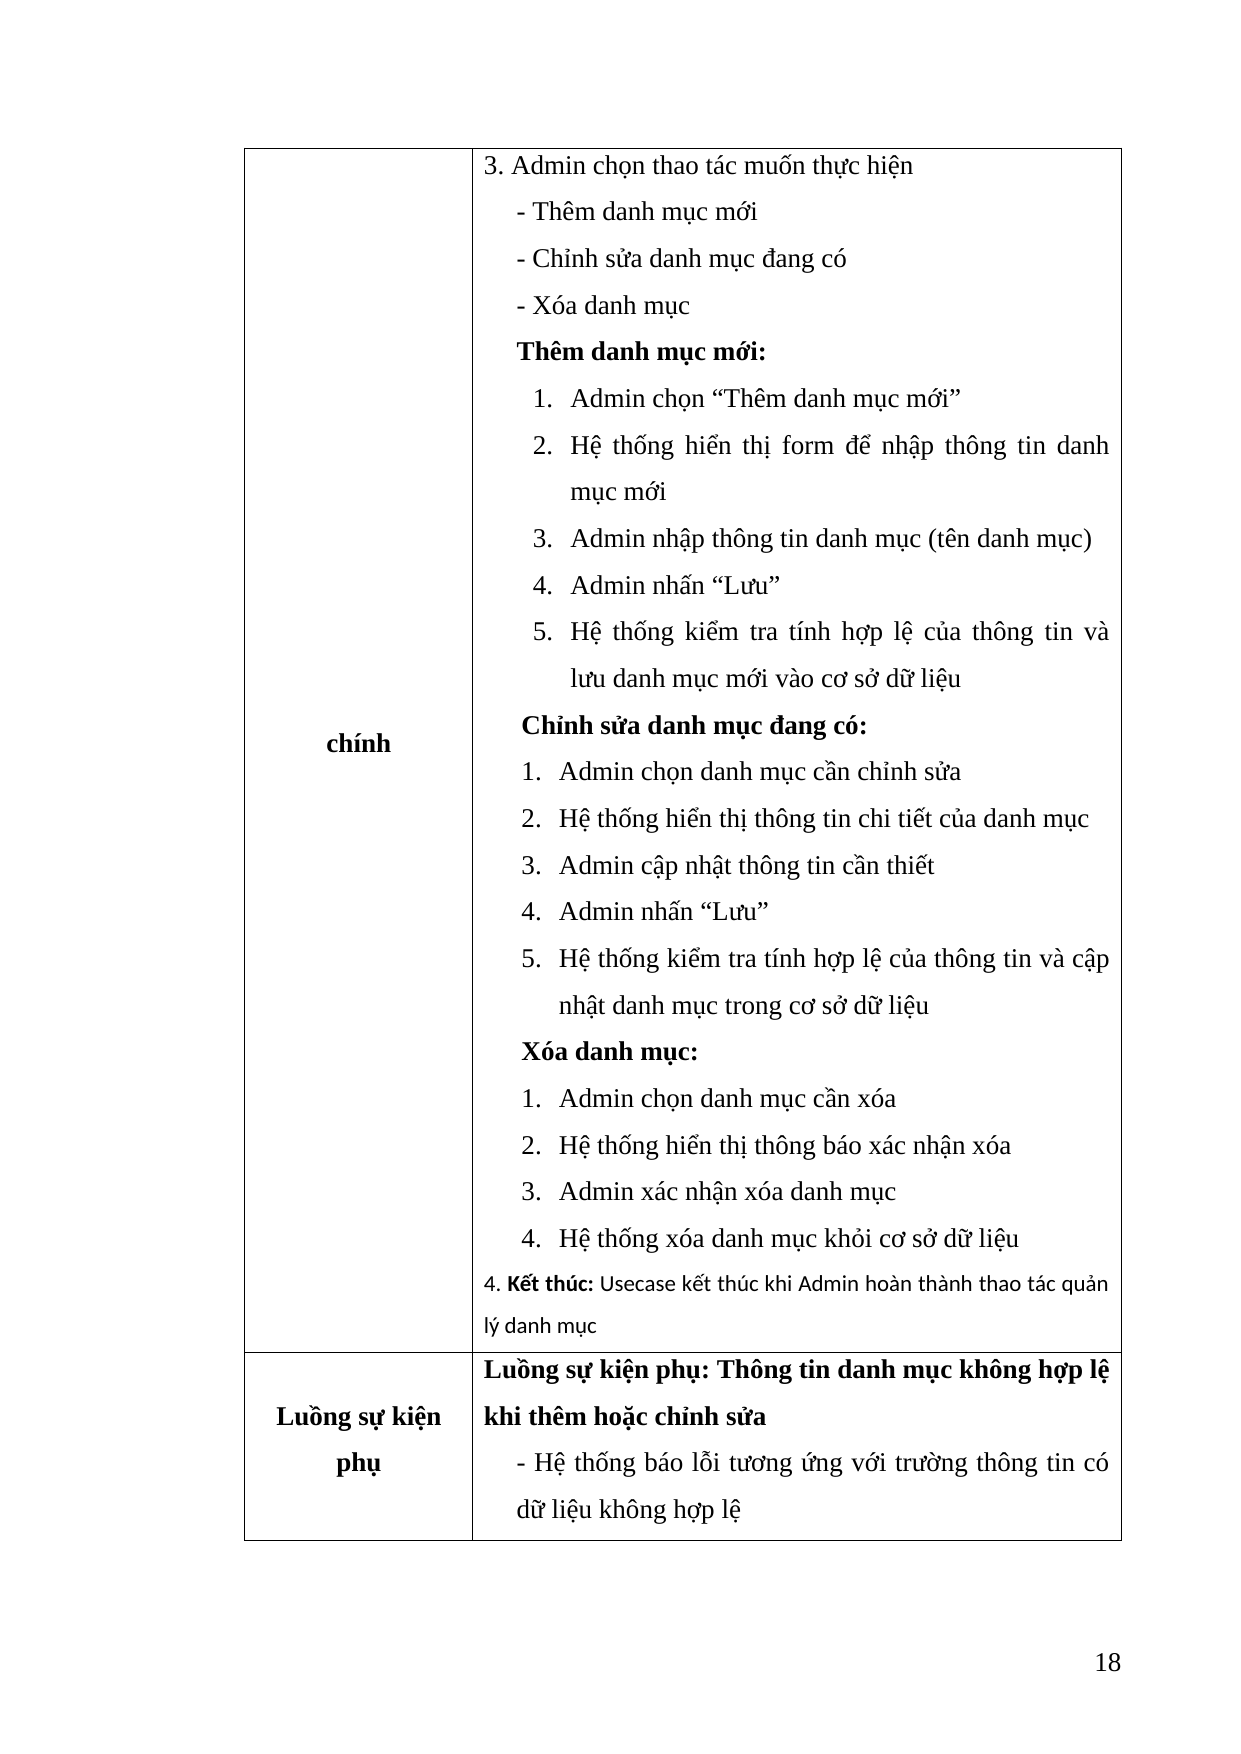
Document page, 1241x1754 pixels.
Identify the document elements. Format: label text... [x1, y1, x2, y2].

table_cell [473, 149, 1121, 1352]
table_cell Luồng sự kiện chính [245, 149, 472, 1352]
table_cell Luồng sự kiện phụ [245, 1353, 472, 1539]
table_cell Luồng sự kiện phụ: Thông tin danh mục không hợp lệ khi thêm hoặc chỉnh sửa - Hệ thống báo lỗi tương ứng với trường thông tin có dữ liệu không hợp lệ [473, 1353, 1121, 1539]
